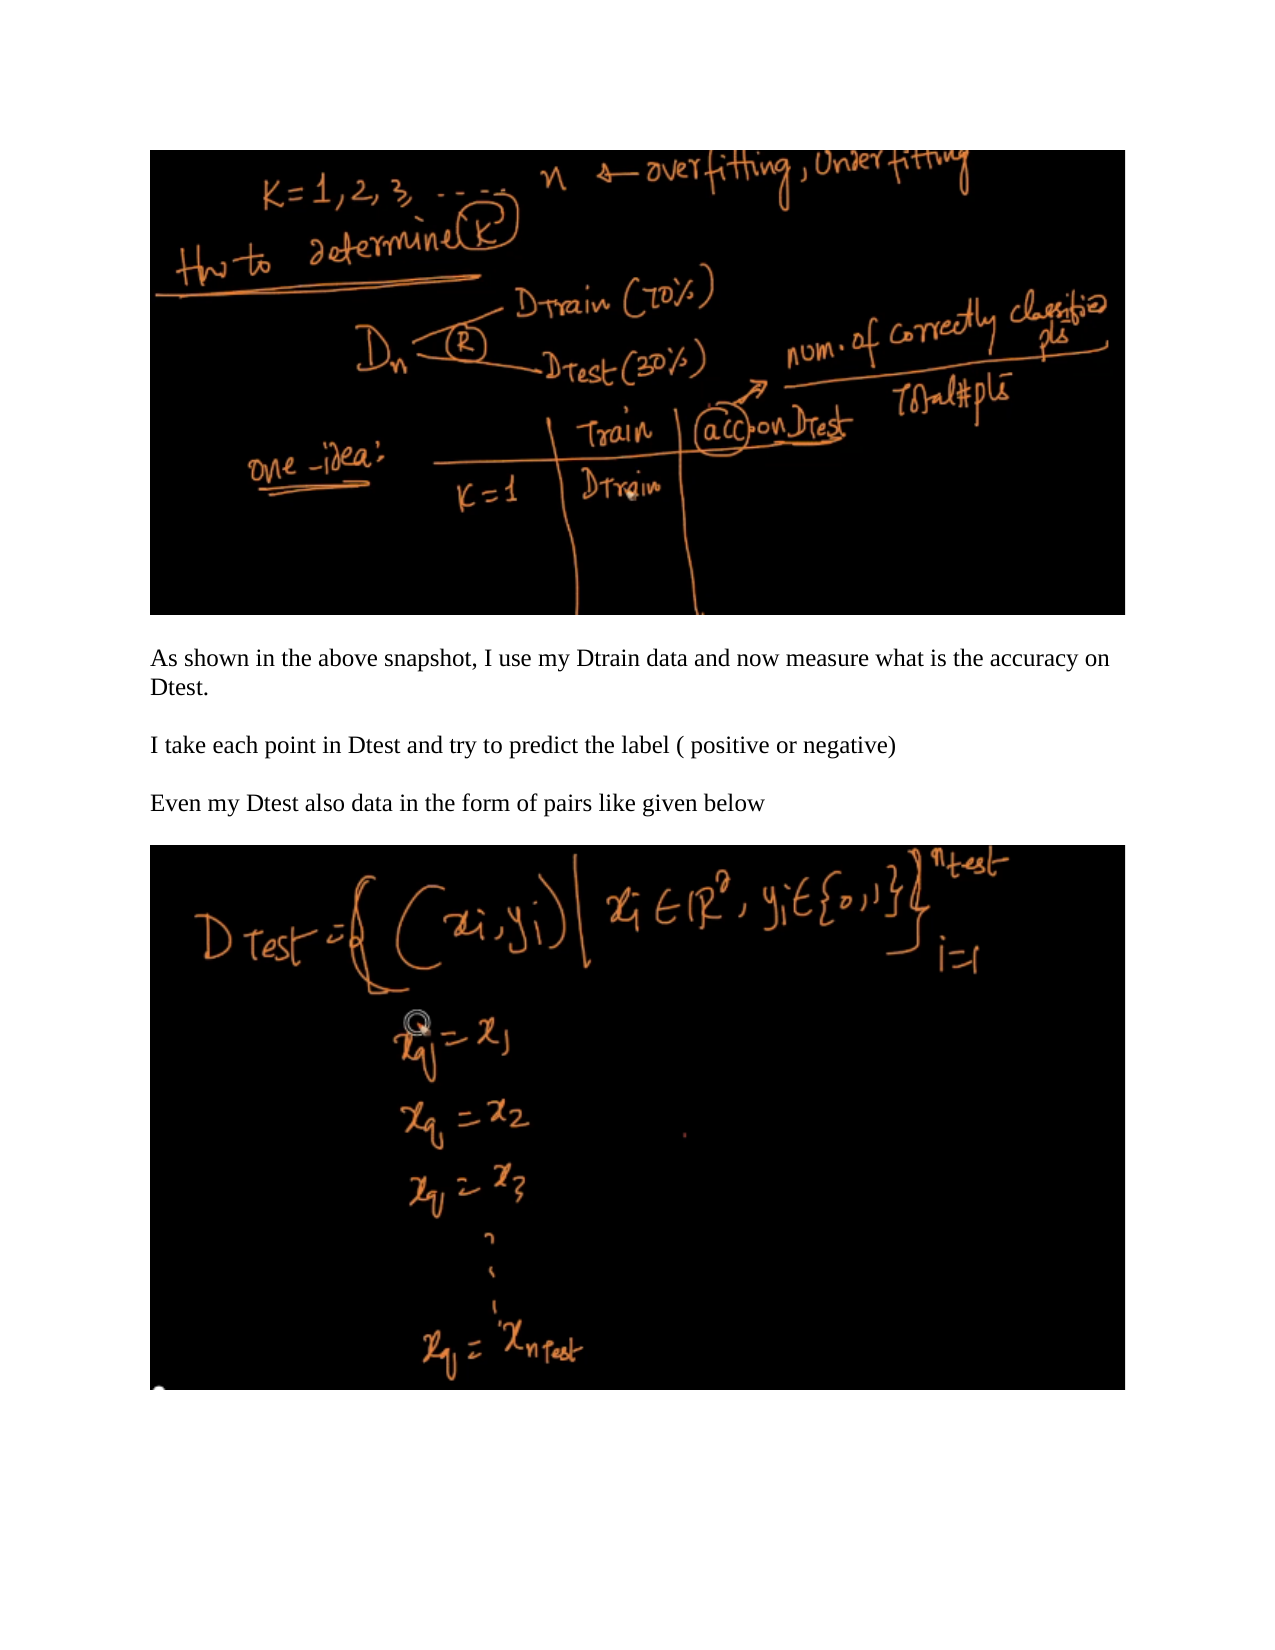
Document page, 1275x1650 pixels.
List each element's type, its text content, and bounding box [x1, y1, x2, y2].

picture [150, 845, 1125, 1390]
picture [150, 150, 1125, 615]
text I take each point in Dtest and try to predict the label ( positive or negative) [150, 730, 1125, 759]
text Even my Dtest also data in the form of pairs like given below [150, 788, 1125, 817]
text As shown in the above snapshot, I use my Dtrain data and now measure what is the accuracy on Dtest. [150, 643, 1125, 701]
